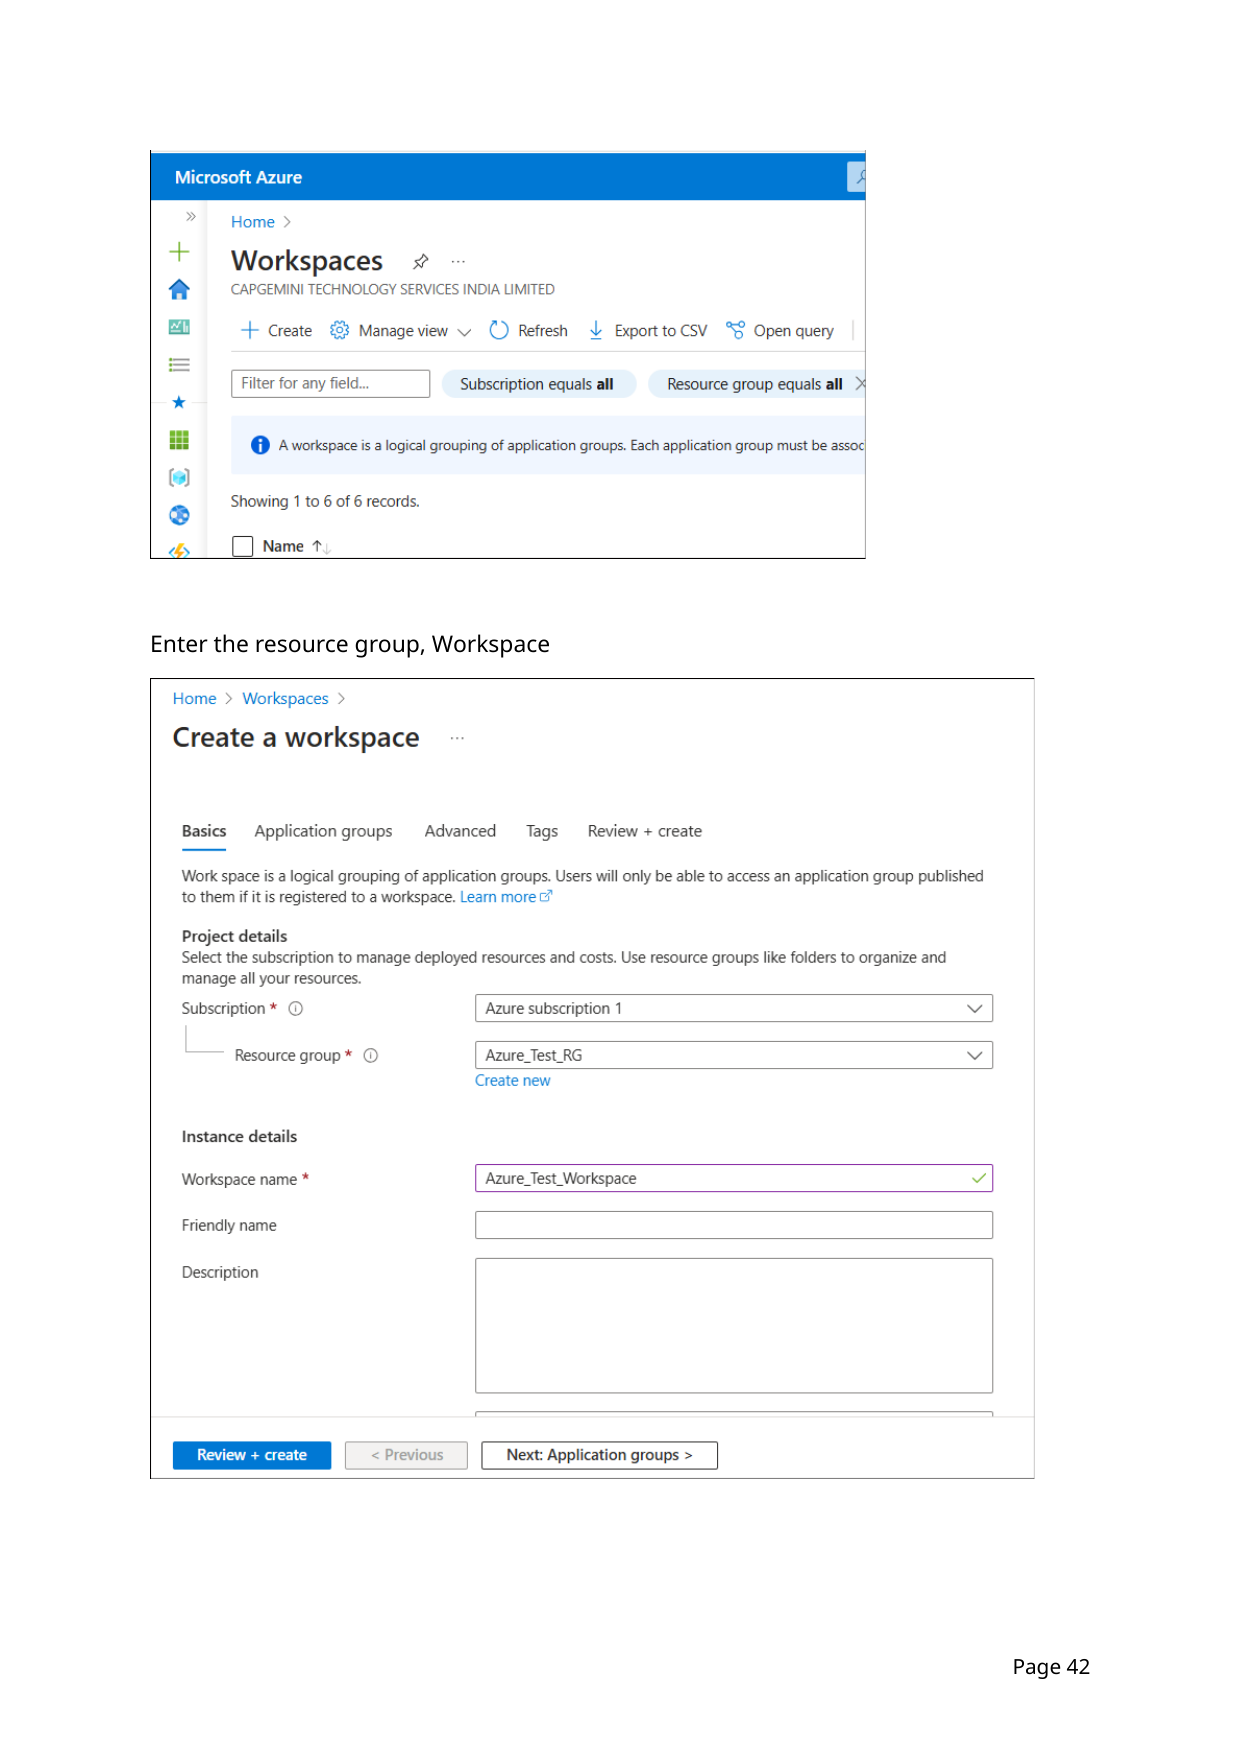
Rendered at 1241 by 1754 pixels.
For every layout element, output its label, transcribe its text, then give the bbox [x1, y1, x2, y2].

picture [150, 678, 1035, 1479]
text Enter the resource group, Workspace [150, 628, 1090, 659]
picture [150, 150, 866, 559]
